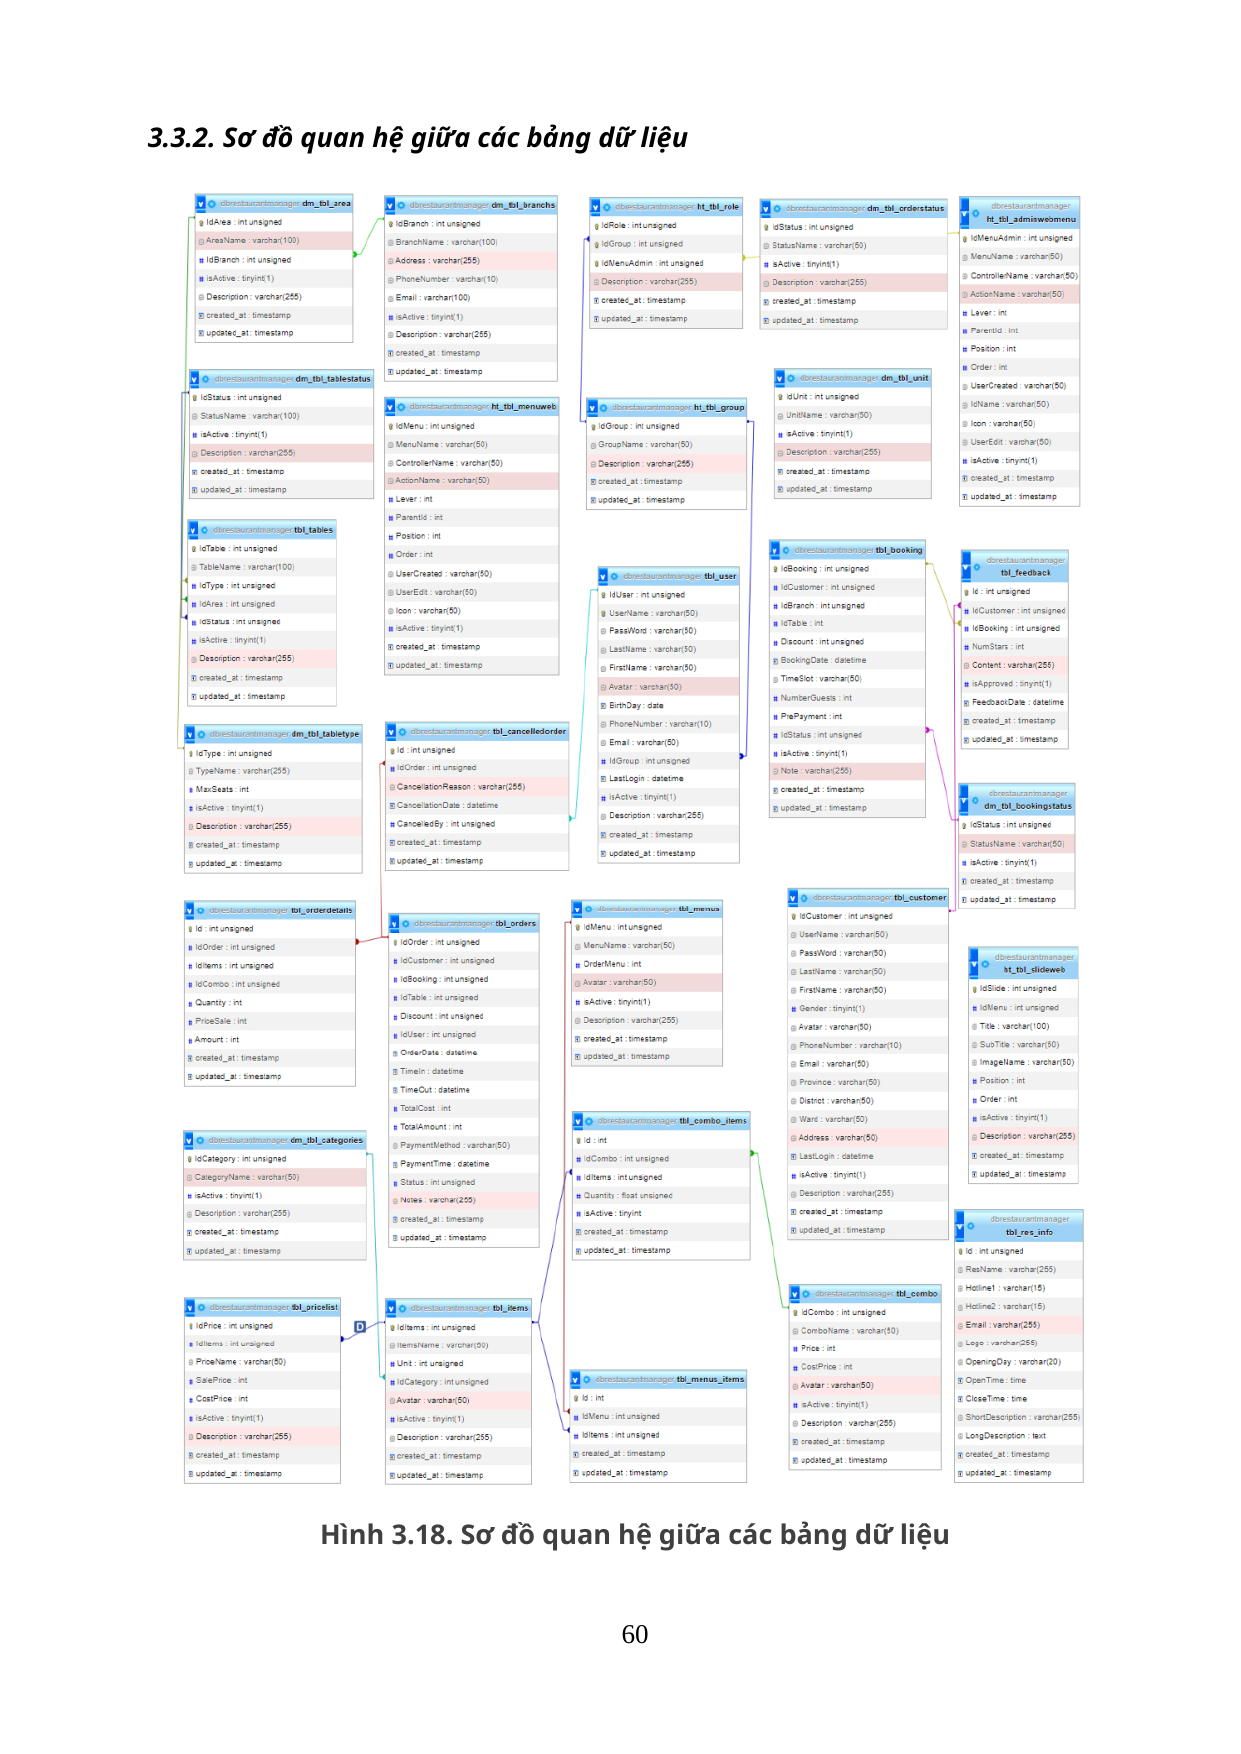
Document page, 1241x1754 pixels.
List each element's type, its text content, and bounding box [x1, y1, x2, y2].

text Hình 3.18. Sơ đồ quan hệ giữa các bảng dữ liệu [148, 1516, 1122, 1553]
subtitle 3.3.2. Sơ đồ quan hệ giữa các bảng dữ liệu [148, 118, 1122, 155]
picture [177, 186, 1093, 1488]
